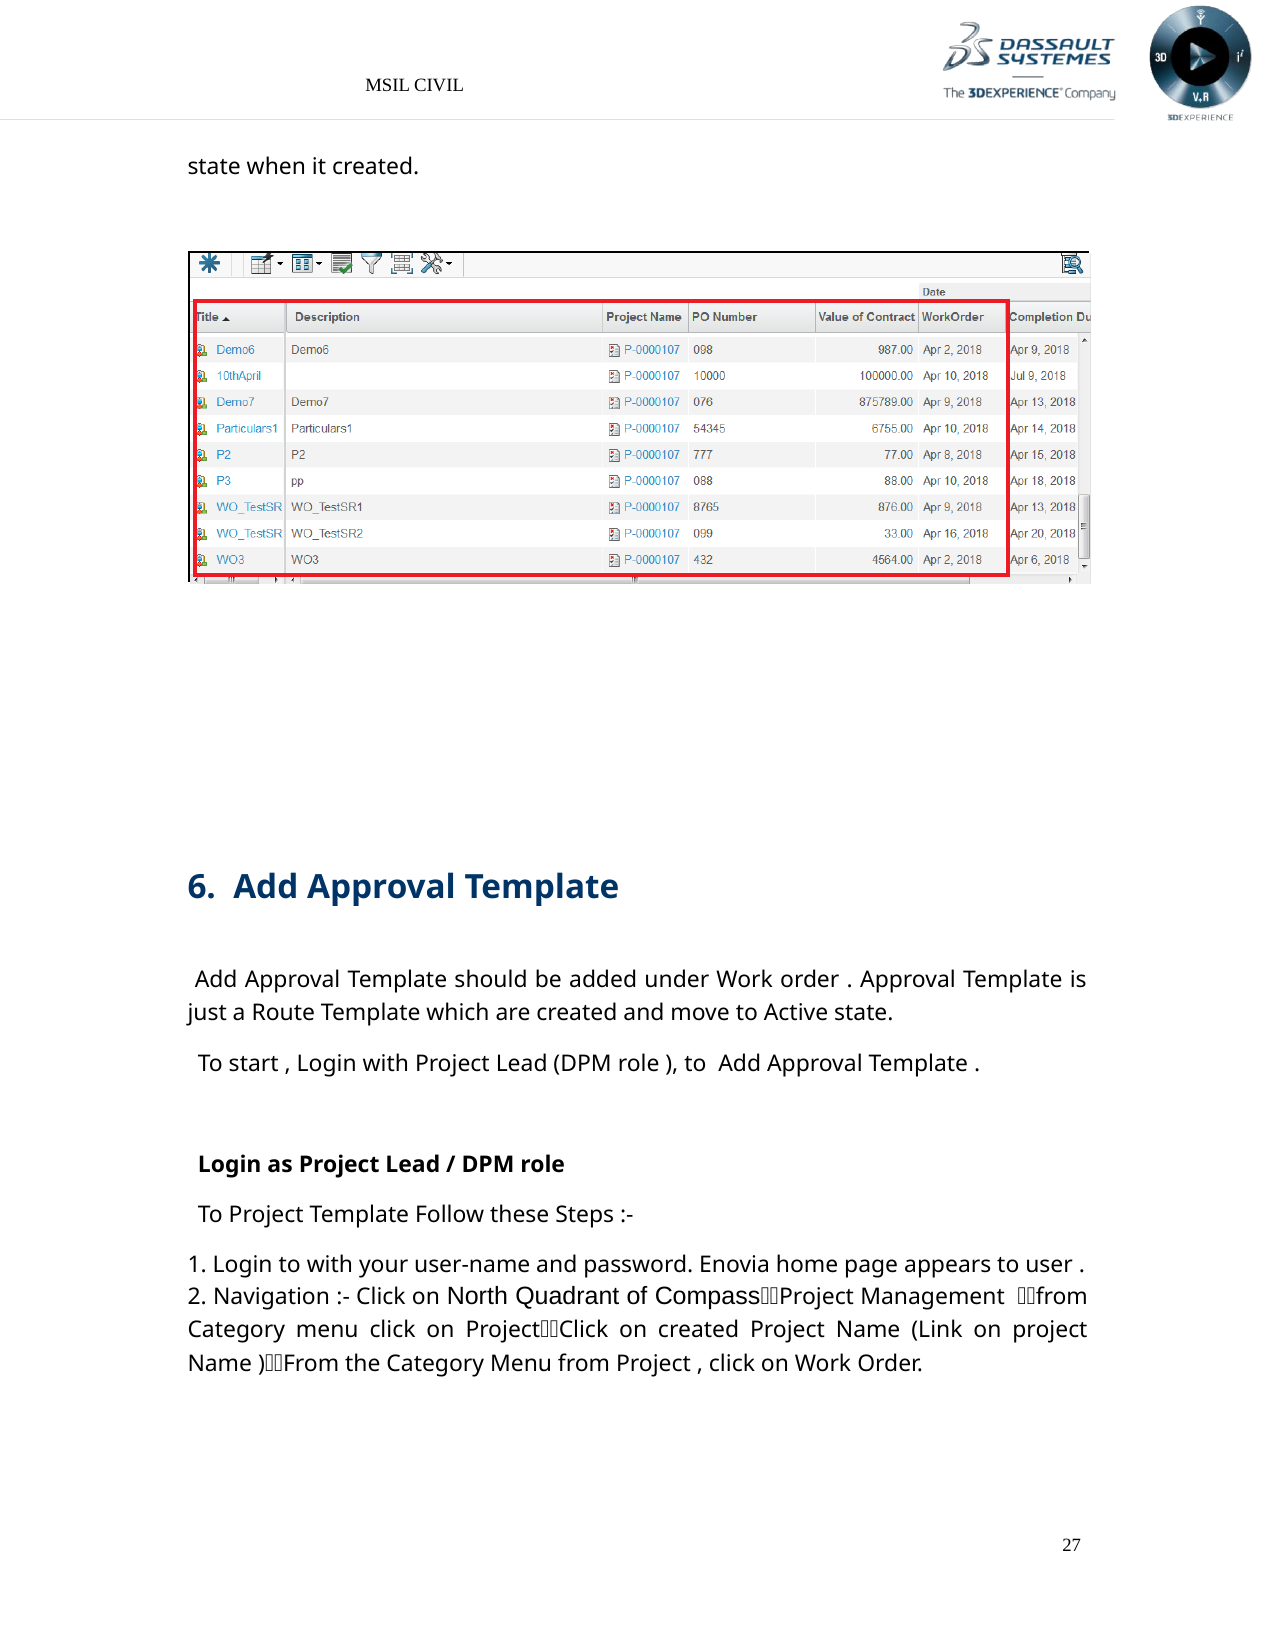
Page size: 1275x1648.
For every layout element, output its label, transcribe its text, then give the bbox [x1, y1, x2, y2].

text 2. Navigation :- Click on North Quadrant of CompassProject Management from Category menu click on ProjectClick on created Project Name (Link on project Name )From the Category Menu from Project , click on Work Order. [187, 1279, 1088, 1378]
text To start , Login with Project Lead (DPM role ), to Add Approval Template . [198, 1047, 1088, 1078]
picture [0, 1, 1254, 134]
subtitle 6. Add Approval Template [187, 863, 1088, 908]
text 1. Login to with your user-name and password. Enovia home page appears to user . [187, 1248, 1088, 1279]
text Login as Project Lead / DPM role [198, 1147, 1088, 1179]
text Add Approval Template should be added under Work order . Approval Template is just a Route Template which are created and move to Active state. [187, 962, 1088, 1027]
text To Project Template Follow these Steps :- [198, 1198, 1088, 1229]
picture [190, 253, 1091, 584]
